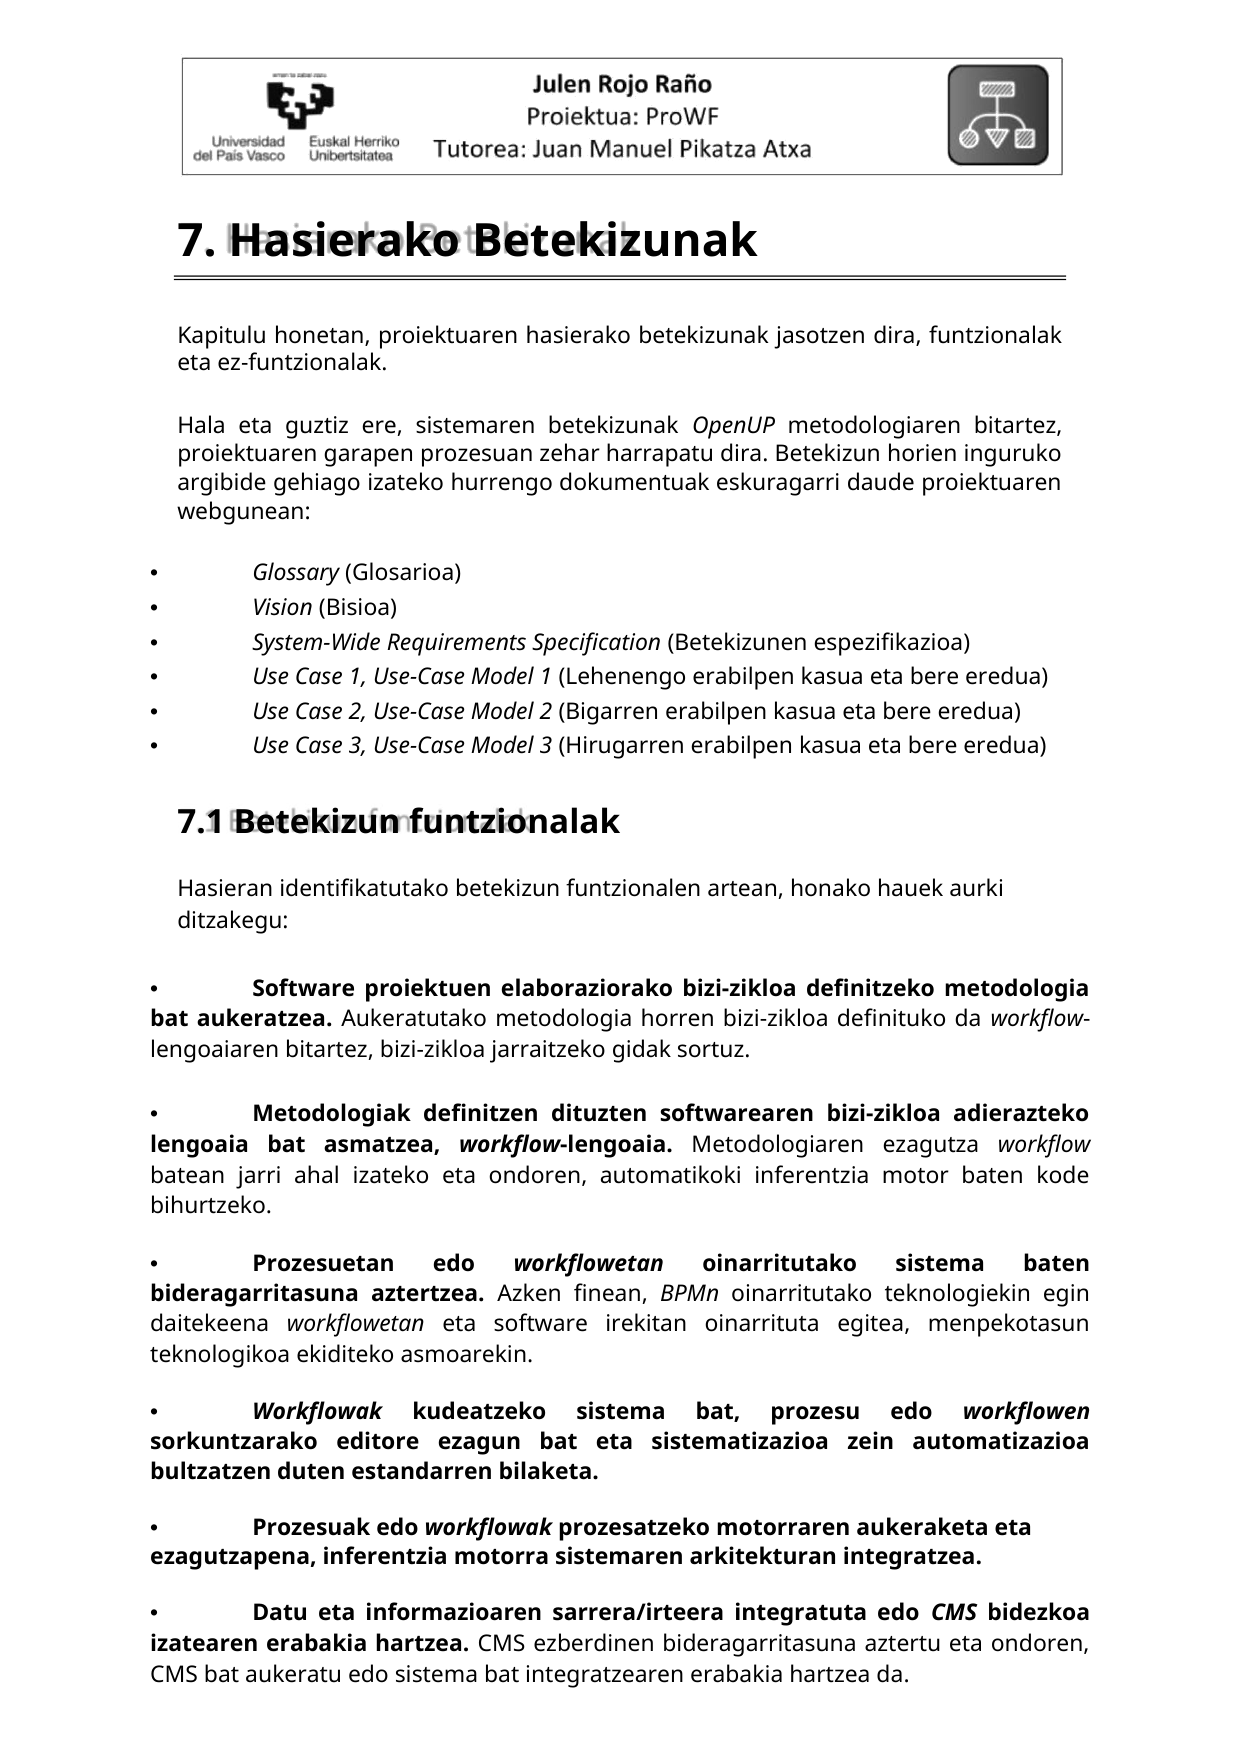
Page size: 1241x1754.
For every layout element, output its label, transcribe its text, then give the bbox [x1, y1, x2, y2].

text 7.1 Betekizun funtzionalak [177, 798, 1090, 843]
list Glossary (Glosarioa) [150, 556, 1090, 587]
text Hala eta guztiz ere, sistemaren betekizunak OpenUP metodologiaren bitartez, proiektuaren garapen prozesuan zehar harrapatu dira. Betekizun horien inguruko argibide gehiago izateko hurrengo dokumentuak eskuragarri daude proiektuaren webgunean: [177, 410, 1063, 526]
picture [154, 785, 574, 864]
list Prozesuak edo workflowak prozesatzeko motorraren aukeraketa eta ezagutzapena, inferentzia motorra sistemaren arkitekturan integratzea. [150, 1512, 1090, 1571]
list Prozesuetan edo workflowetan oinarritutako sistema baten bideragarritasuna aztertzea. Azken finean, BPMn oinarritutako teknologiekin egin daitekeena workflowetan eta software irekitan oinarrituta egitea, menpekotasun teknologikoa ekiditeko asmoarekin. [150, 1246, 1090, 1369]
picture [146, 54, 1067, 297]
list Use Case 3, Use-Case Model 3 (Hirugarren erabilpen kasua eta bere eredua) [150, 729, 1090, 761]
list Vision (Bisioa) [150, 591, 1090, 622]
text 7. Hasierako Betekizunak [177, 207, 1090, 269]
list System-Wide Requirements Specification (Betekizunen espezifikazioa) [150, 626, 1090, 657]
list Use Case 1, Use-Case Model 1 (Lehenengo erabilpen kasua eta bere eredua) [150, 660, 1090, 692]
list Metodologiak definitzen dituzten softwarearen bizi-zikloa adierazteko lengoaia bat asmatzea, workflow-lengoaia. Metodologiaren ezagutza workflow batean jarri ahal izateko eta ondoren, automatikoki inferentzia motor baten kode bihurtzeko. [150, 1097, 1090, 1221]
list Software proiektuen elaboraziorako bizi-zikloa definitzeko metodologia bat aukeratzea. Aukeratutako metodologia horren bizi-zikloa definituko da workflow-lengoaiaren bitartez, bizi-zikloa jarraitzeko gidak sortuz. [150, 972, 1090, 1064]
list Datu eta informazioaren sarrera/irteera integratuta edo CMS bidezkoa izatearen erabakia hartzea. CMS ezberdinen bideragarritasuna aztertu eta ondoren, CMS bat aukeratu edo sistema bat integratzearen erabakia hartzea da. [150, 1596, 1090, 1689]
list Use Case 2, Use-Case Model 2 (Bigarren erabilpen kasua eta bere eredua) [150, 694, 1090, 726]
text Hasieran identifikatutako betekizun funtzionalen artean, honako hauek aurki ditzakegu: [177, 872, 1090, 935]
text Kapitulu honetan, proiektuaren hasierako betekizunak jasotzen dira, funtzionalak eta ez-funtzionalak. [177, 321, 1063, 377]
list Workflowak kudeatzeko sistema bat, prozesu edo workflowen sorkuntzarako editore ezagun bat eta sistematizazioa zein automatizazioa bultzatzen duten estandarren bilaketa. [150, 1394, 1090, 1486]
